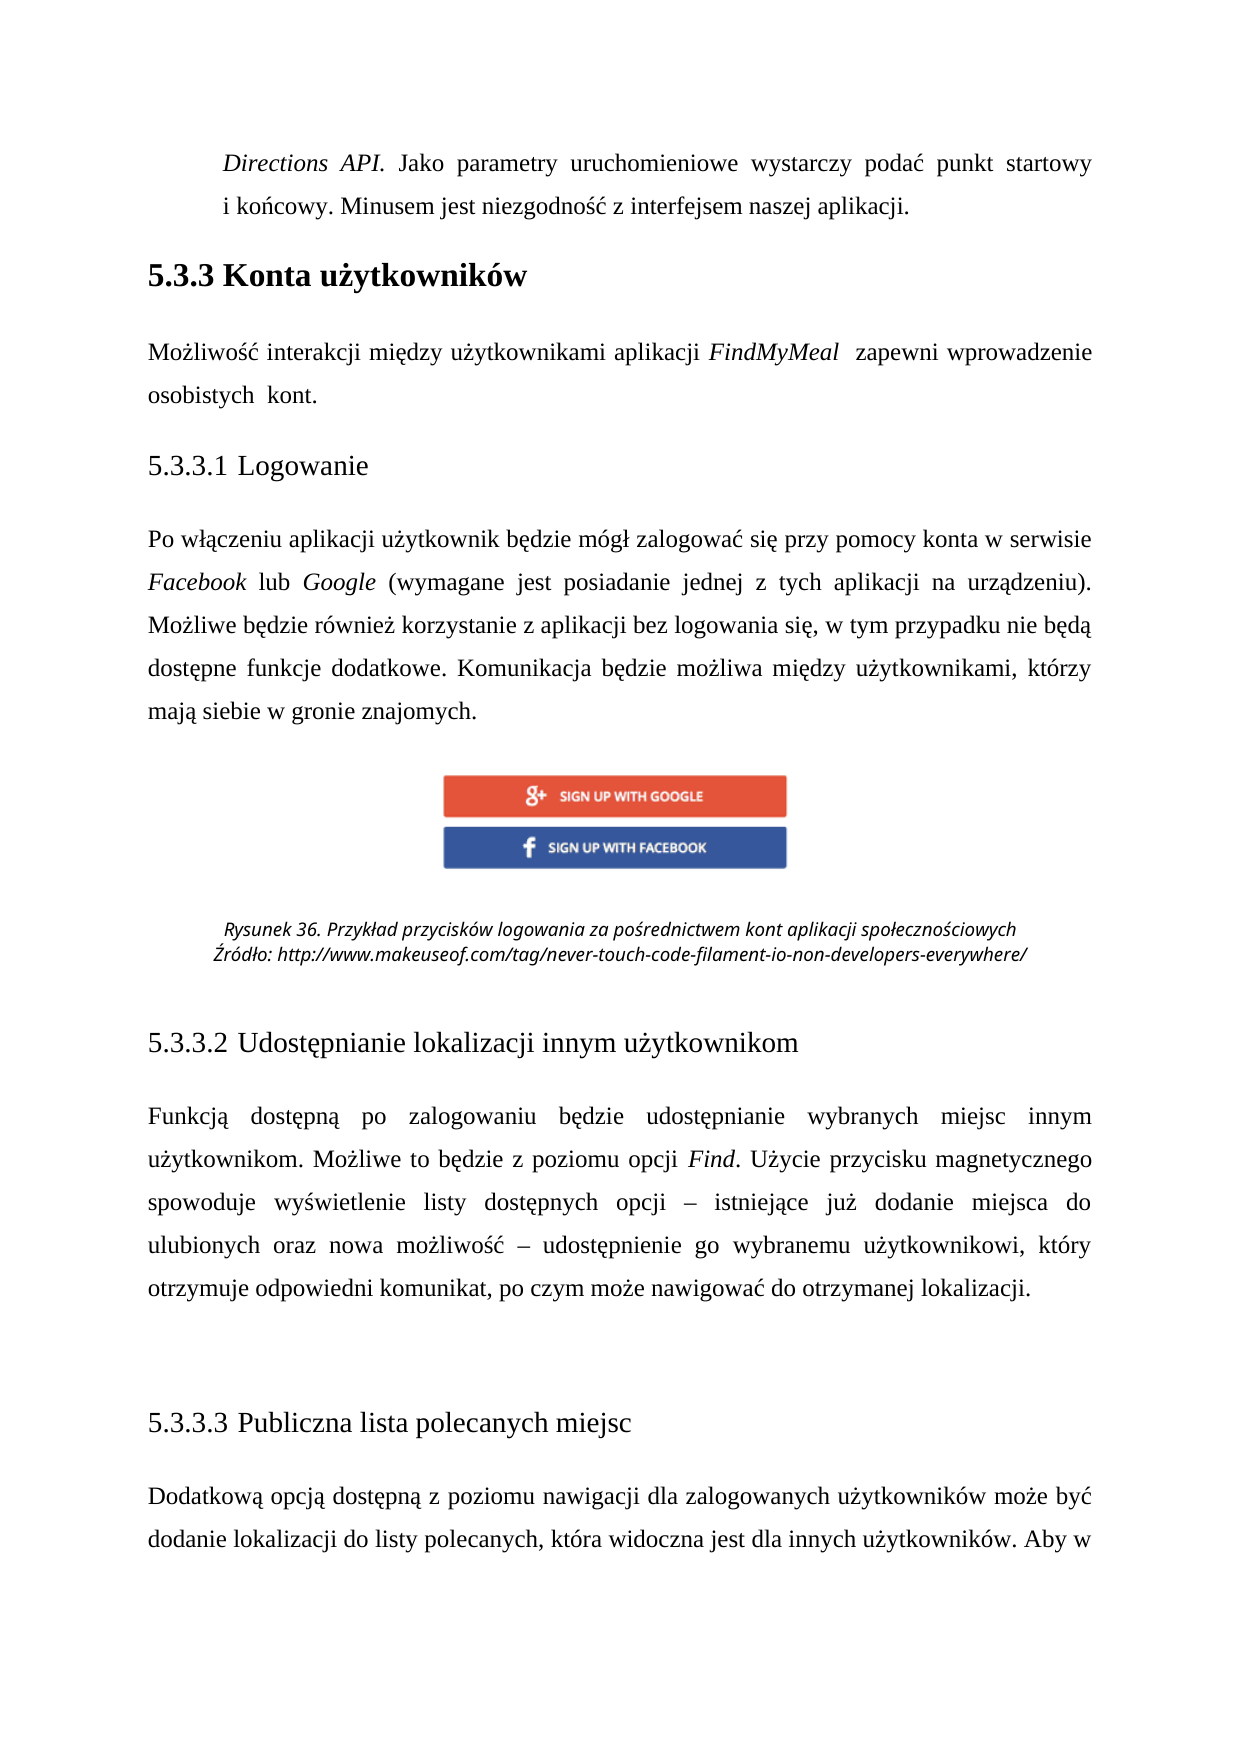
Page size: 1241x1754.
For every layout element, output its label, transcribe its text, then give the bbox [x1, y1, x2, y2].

text Rysunek 36. Przykład przycisków logowania za pośrednictwem kont aplikacji społecznościowych Źródło: http://www.makeuseof.com/tag/never-touch-code-filament-io-non-developers-everywhere/ [148, 916, 1092, 967]
text Po włączeniu aplikacji użytkownik będzie mógł zalogować się przy pomocy konta w serwisie Facebook lub Google (wymagane jest posiadanie jednej z tych aplikacji na urządzeniu). Możliwe będzie również korzystanie z aplikacji bez logowania się, w tym przypadku nie będą dostępne funkcje dodatkowe. Komunikacja będzie możliwa między użytkownikami, którzy mają siebie w gronie znajomych. [148, 524, 1092, 725]
subtitle Udostępnianie lokalizacji innym użytkownikom [148, 1026, 1092, 1059]
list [223, 148, 1092, 219]
picture [412, 760, 828, 882]
text Funkcją dostępną po zalogowaniu będzie udostępnianie wybranych miejsc innym użytkownikom. Możliwe to będzie z poziomu opcji Find. Użycie przycisku magnetycznego spowoduje wyświetlenie listy dostępnych opcji – istniejące już dodanie miejsca do ulubionych oraz nowa możliwość – udostępnienie go wybranemu użytkownikowi, który otrzymuje odpowiedni komunikat, po czym może nawigować do otrzymanej lokalizacji. [148, 1101, 1092, 1302]
text Możliwość interakcji między użytkownikami aplikacji FindMyMeal zapewni wprowadzenie osobistych kont. [148, 337, 1092, 409]
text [148, 1481, 1092, 1553]
subtitle Konta użytkowników [148, 255, 1092, 293]
subtitle Logowanie [148, 448, 1092, 482]
subtitle Publiczna lista polecanych miejsc [148, 1406, 1092, 1439]
